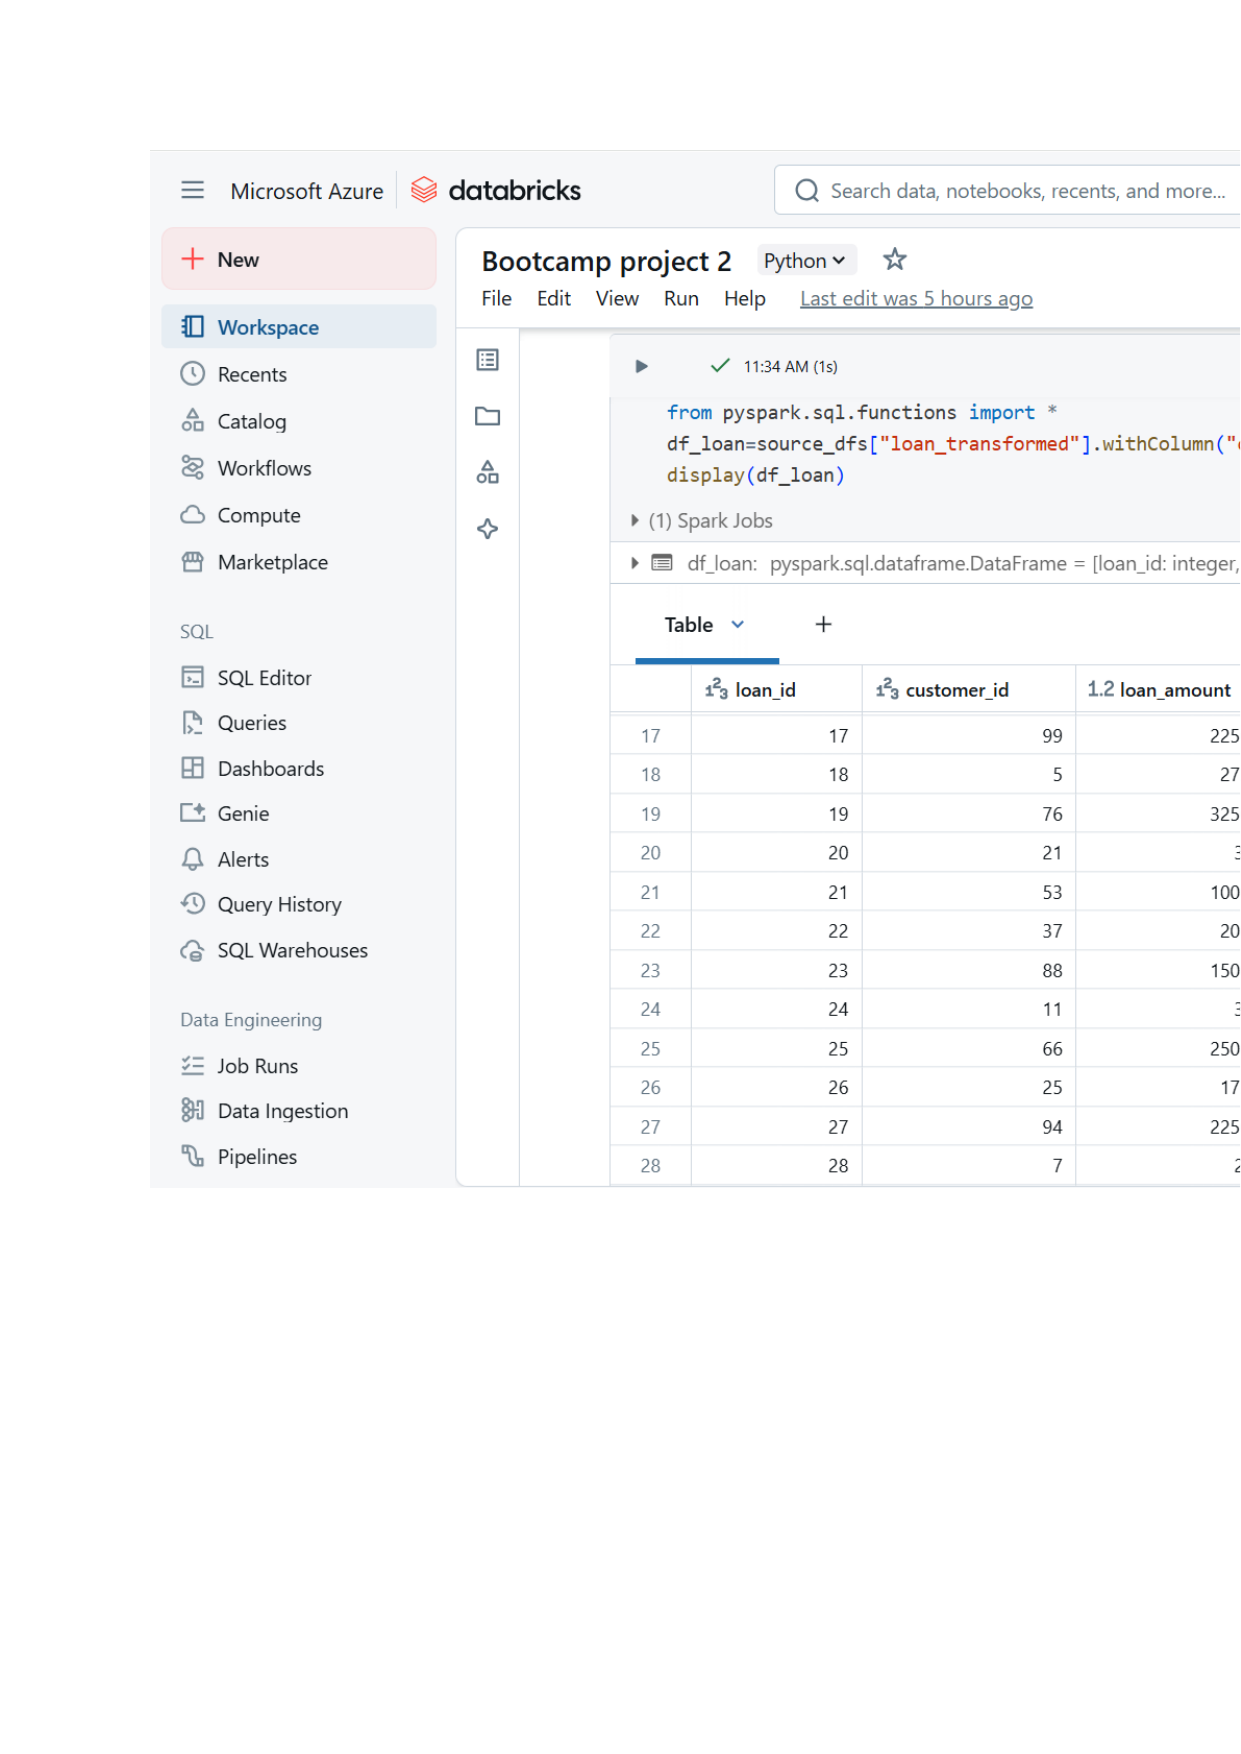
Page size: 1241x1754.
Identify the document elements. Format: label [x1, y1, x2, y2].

picture [150, 150, 1241, 1188]
